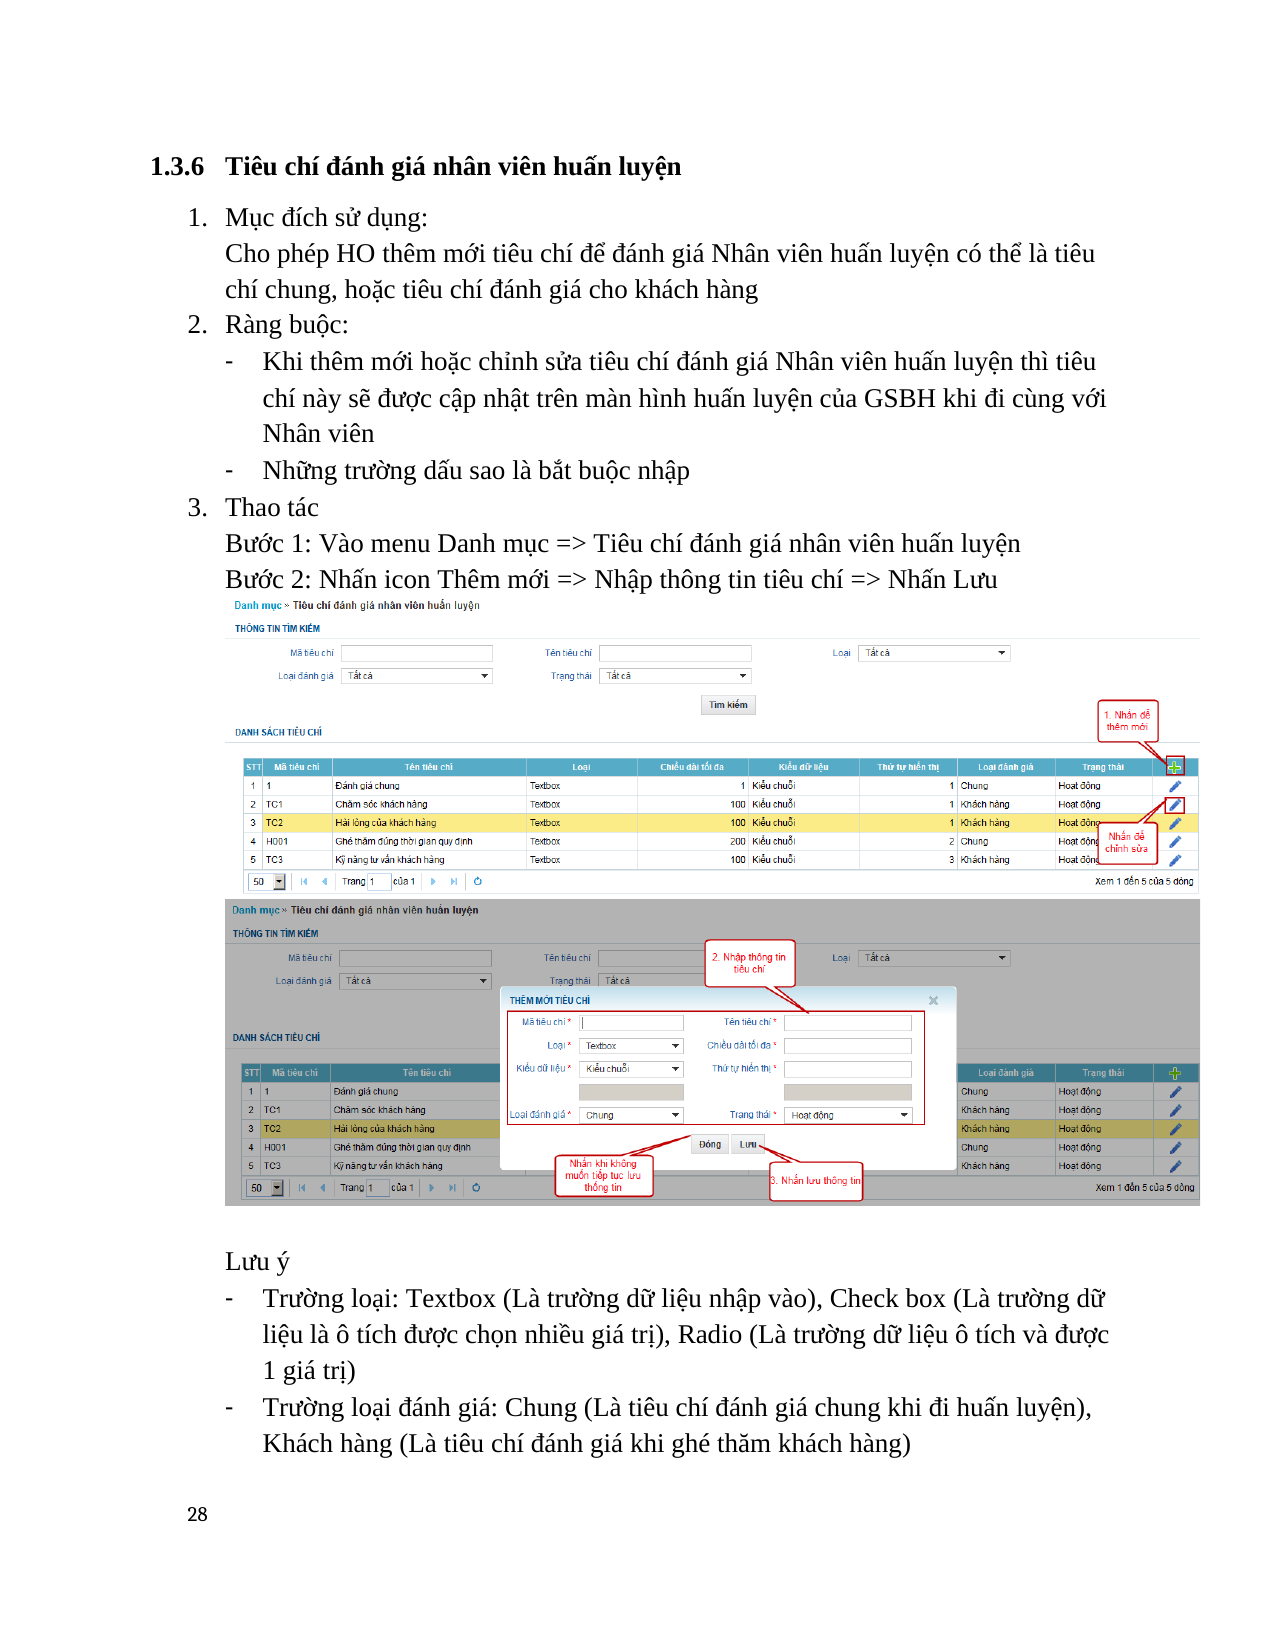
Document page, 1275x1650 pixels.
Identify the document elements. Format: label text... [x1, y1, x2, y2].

list Khi thêm mới hoặc chỉnh sửa tiêu chí đánh giá Nhân viên huấn luyện thì tiêu chí này sẽ được cập nhật trên màn hình huấn luyện của GSBH khi đi cùng với Nhân viên [225, 344, 1125, 449]
list Lưu ý [225, 1245, 1125, 1276]
list Cho phép HO thêm mới tiêu chí để đánh giá Nhân viên huấn luyện có thể là tiêu chí chung, hoặc tiêu chí đánh giá cho khách hàng [225, 237, 1125, 304]
list Những trường dấu sao là bắt buộc nhập [225, 453, 1125, 486]
picture [225, 899, 1200, 1206]
picture [225, 598, 1200, 896]
list Trường loại: Textbox (Là trường dữ liệu nhập vào), Check box (Là trường dữ liệu là ô tích được chọn nhiều giá trị), Radio (Là trường dữ liệu ô tích và được 1 giá trị) [225, 1281, 1125, 1385]
list Trường loại đánh giá: Chung (Là tiêu chí đánh giá chung khi đi huấn luyện), Khách hàng (Là tiêu chí đánh giá khi ghé thăm khách hàng) [225, 1390, 1125, 1459]
list Thao tác [187, 491, 1125, 522]
list Ràng buộc: [187, 308, 1125, 340]
list Mục đích sử dụng: [187, 201, 1125, 232]
subtitle Tiêu chí đánh giá nhân viên huấn luyện [150, 150, 1125, 181]
list Bước 1: Vào menu Danh mục => Tiêu chí đánh giá nhân viên huấn luyện [225, 527, 1125, 558]
list Bước 2: Nhấn icon Thêm mới => Nhập thông tin tiêu chí => Nhấn Lưu [225, 563, 1125, 594]
